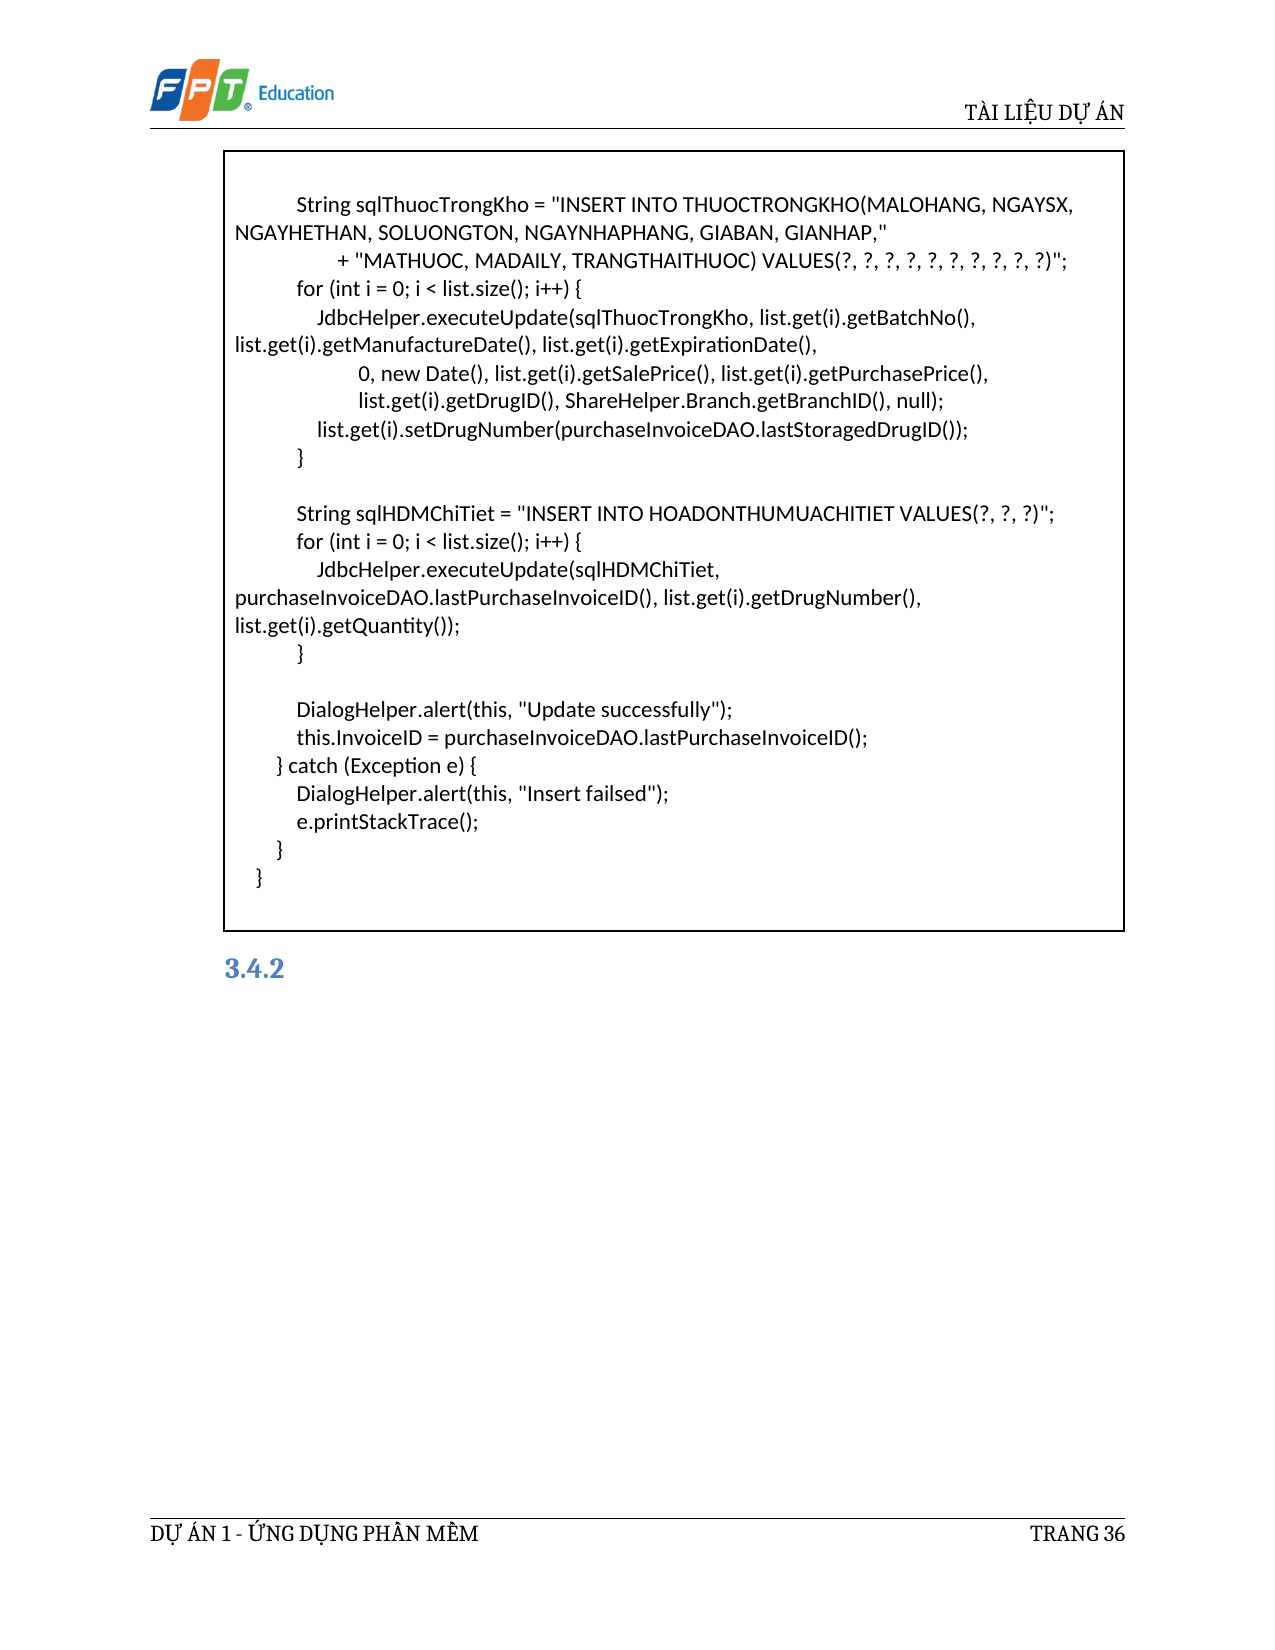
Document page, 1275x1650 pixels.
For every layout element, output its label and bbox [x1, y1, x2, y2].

table_header [225, 152, 1123, 929]
picture [150, 59, 336, 121]
